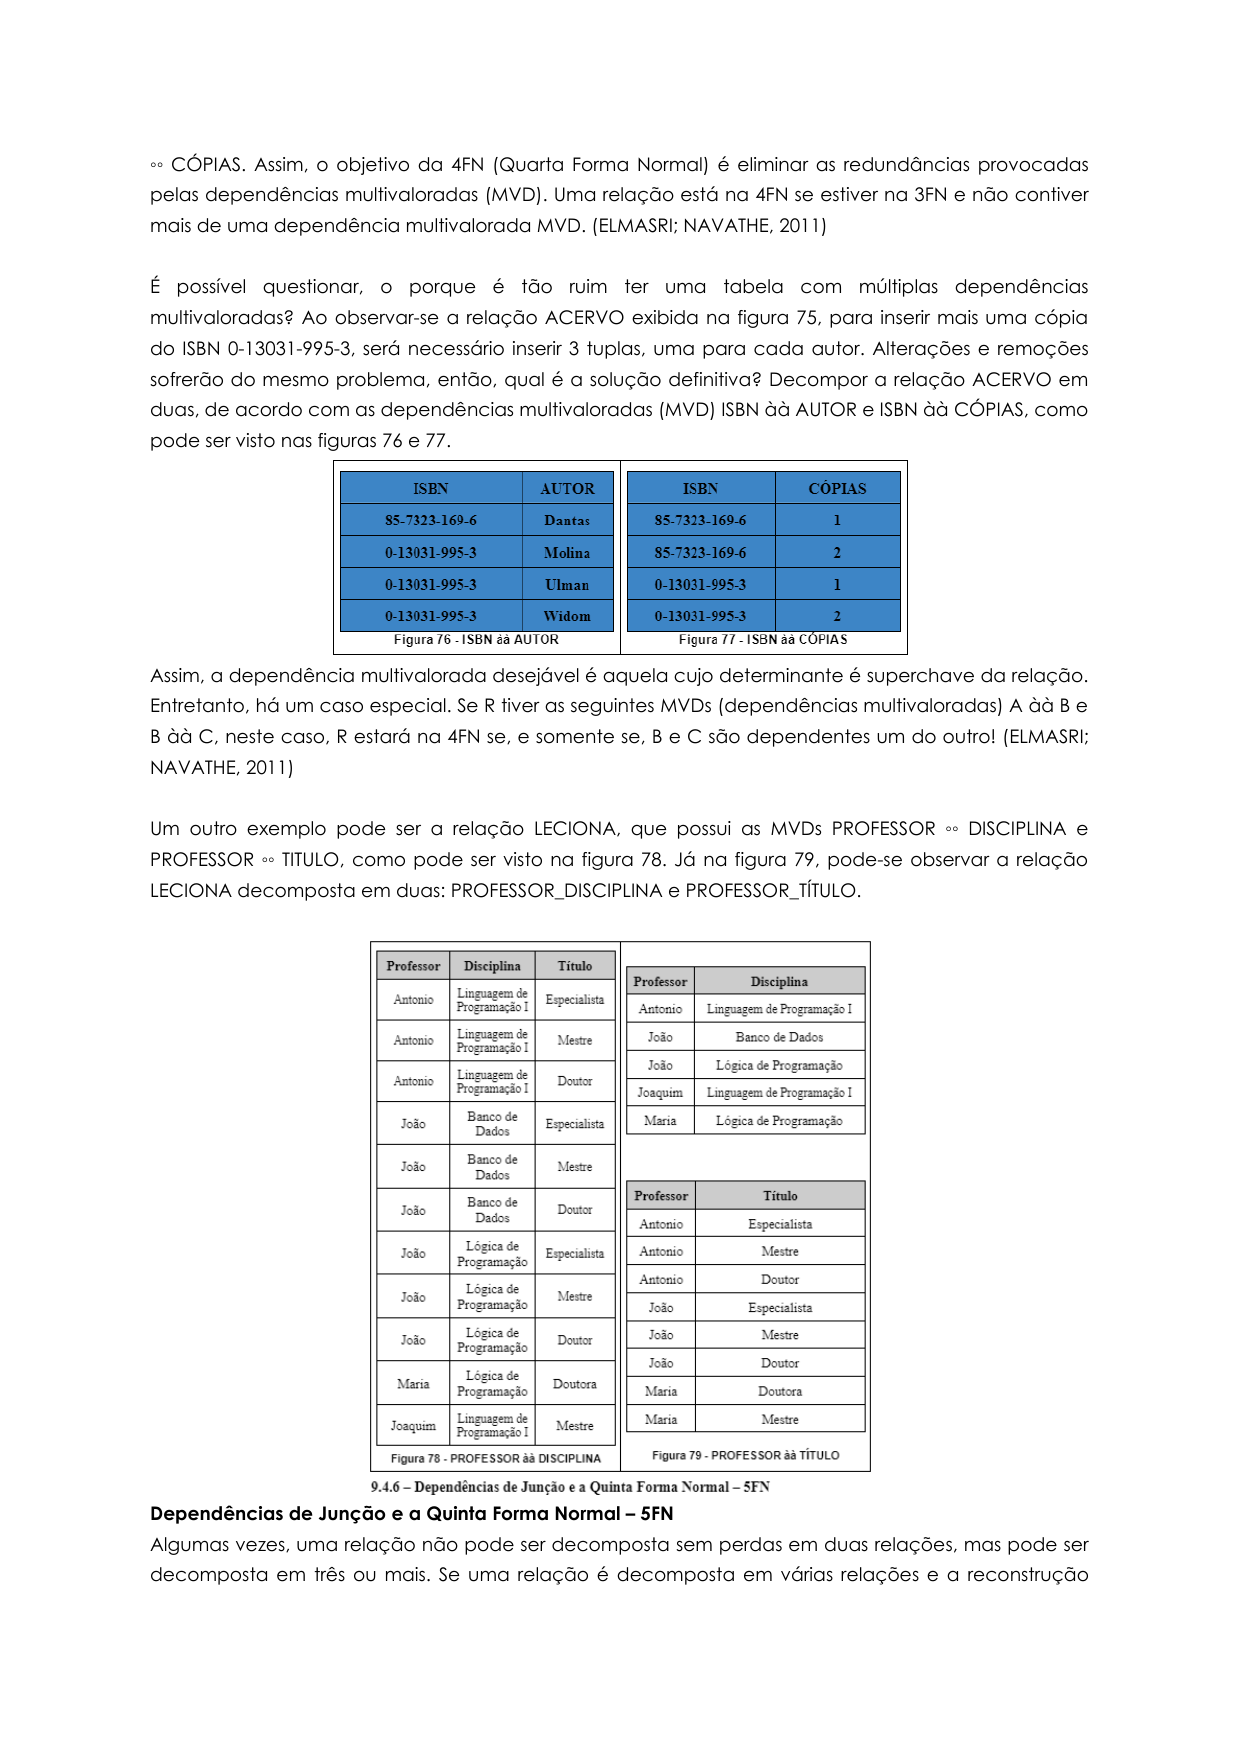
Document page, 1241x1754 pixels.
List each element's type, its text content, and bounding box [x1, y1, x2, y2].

text É possível questionar, o porque é tão ruim ter uma tabela com múltiplas dependências multivaloradas? Ao observar-se a relação ACERVO exibida na figura 75, para inserir mais uma cópia do ISBN 0-13031-995-3, será necessário inserir 3 tuplas, uma para cada autor. Alterações e remoções sofrerão do mesmo problema, então, qual é a solução definitiva? Decompor a relação ACERVO em duas, de acordo com as dependências multivaloradas (MVD) ISBN àà AUTOR e ISBN àà CÓPIAS, como pode ser visto nas figuras 76 e 77. [150, 273, 1090, 453]
picture [329, 457, 911, 657]
picture [367, 937, 873, 1496]
text Um outro exemplo pode ser a relação LECIONA, que possui as MVDs PROFESSOR ◦◦ DISCIPLINA e PROFESSOR ◦◦ TITULO, como pode ser visto na figura 78. Já na figura 79, pode-se observar a relação LECIONA decomposta em duas: PROFESSOR_DISCIPLINA e PROFESSOR_TÍTULO. [150, 814, 1090, 903]
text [150, 1530, 1090, 1587]
text Assim, a dependência multivalorada desejável é aquela cujo determinante é superchave da relação. Entretanto, há um caso especial. Se R tiver as seguintes MVDs (dependências multivaloradas) A àà B e B àà C, neste caso, R estará na 4FN se, e somente se, B e C são dependentes um do outro! (ELMASRI; NAVATHE, 2011) [150, 661, 1090, 780]
text Dependências de Junção e a Quinta Forma Normal – 5FN [150, 1499, 1090, 1526]
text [150, 150, 1090, 238]
